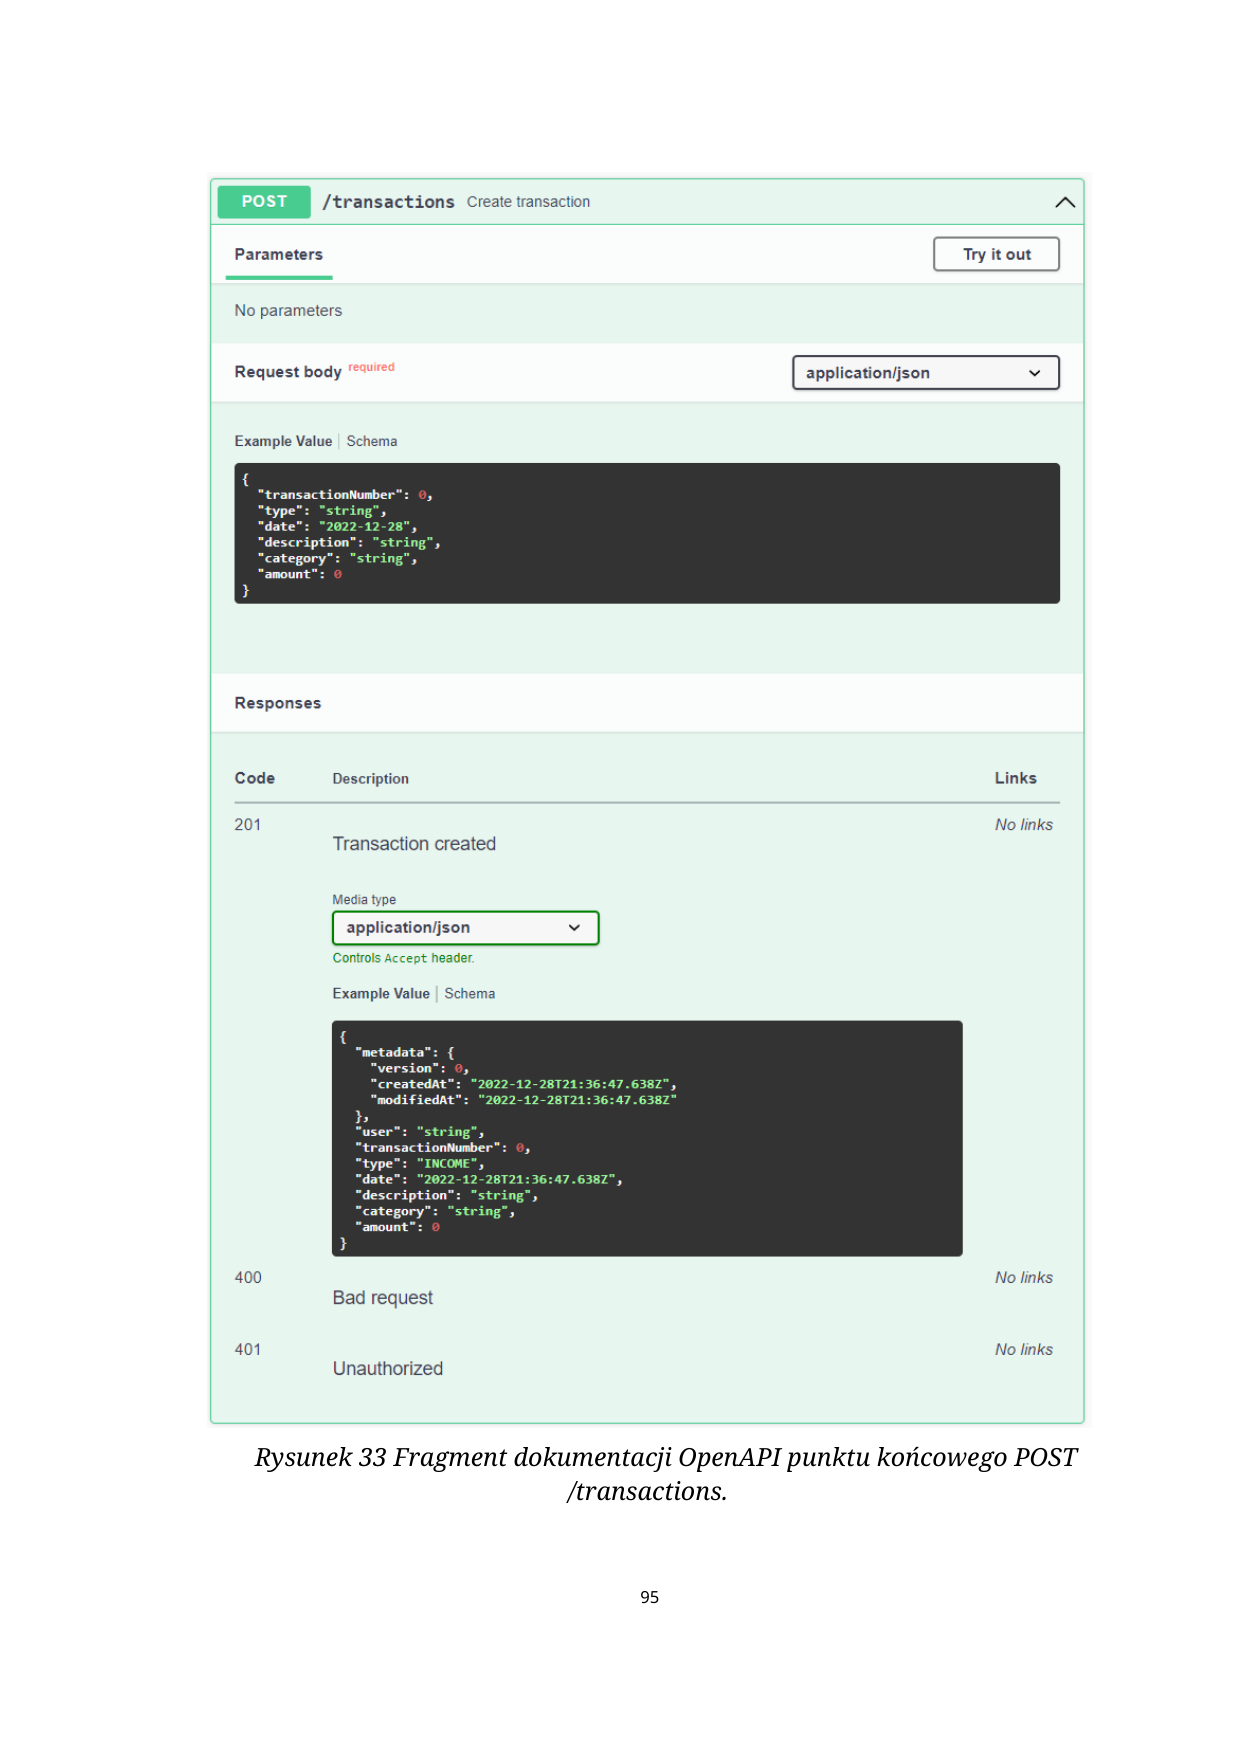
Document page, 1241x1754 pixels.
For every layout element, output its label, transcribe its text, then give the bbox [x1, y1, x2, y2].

picture [206, 172, 1093, 1428]
